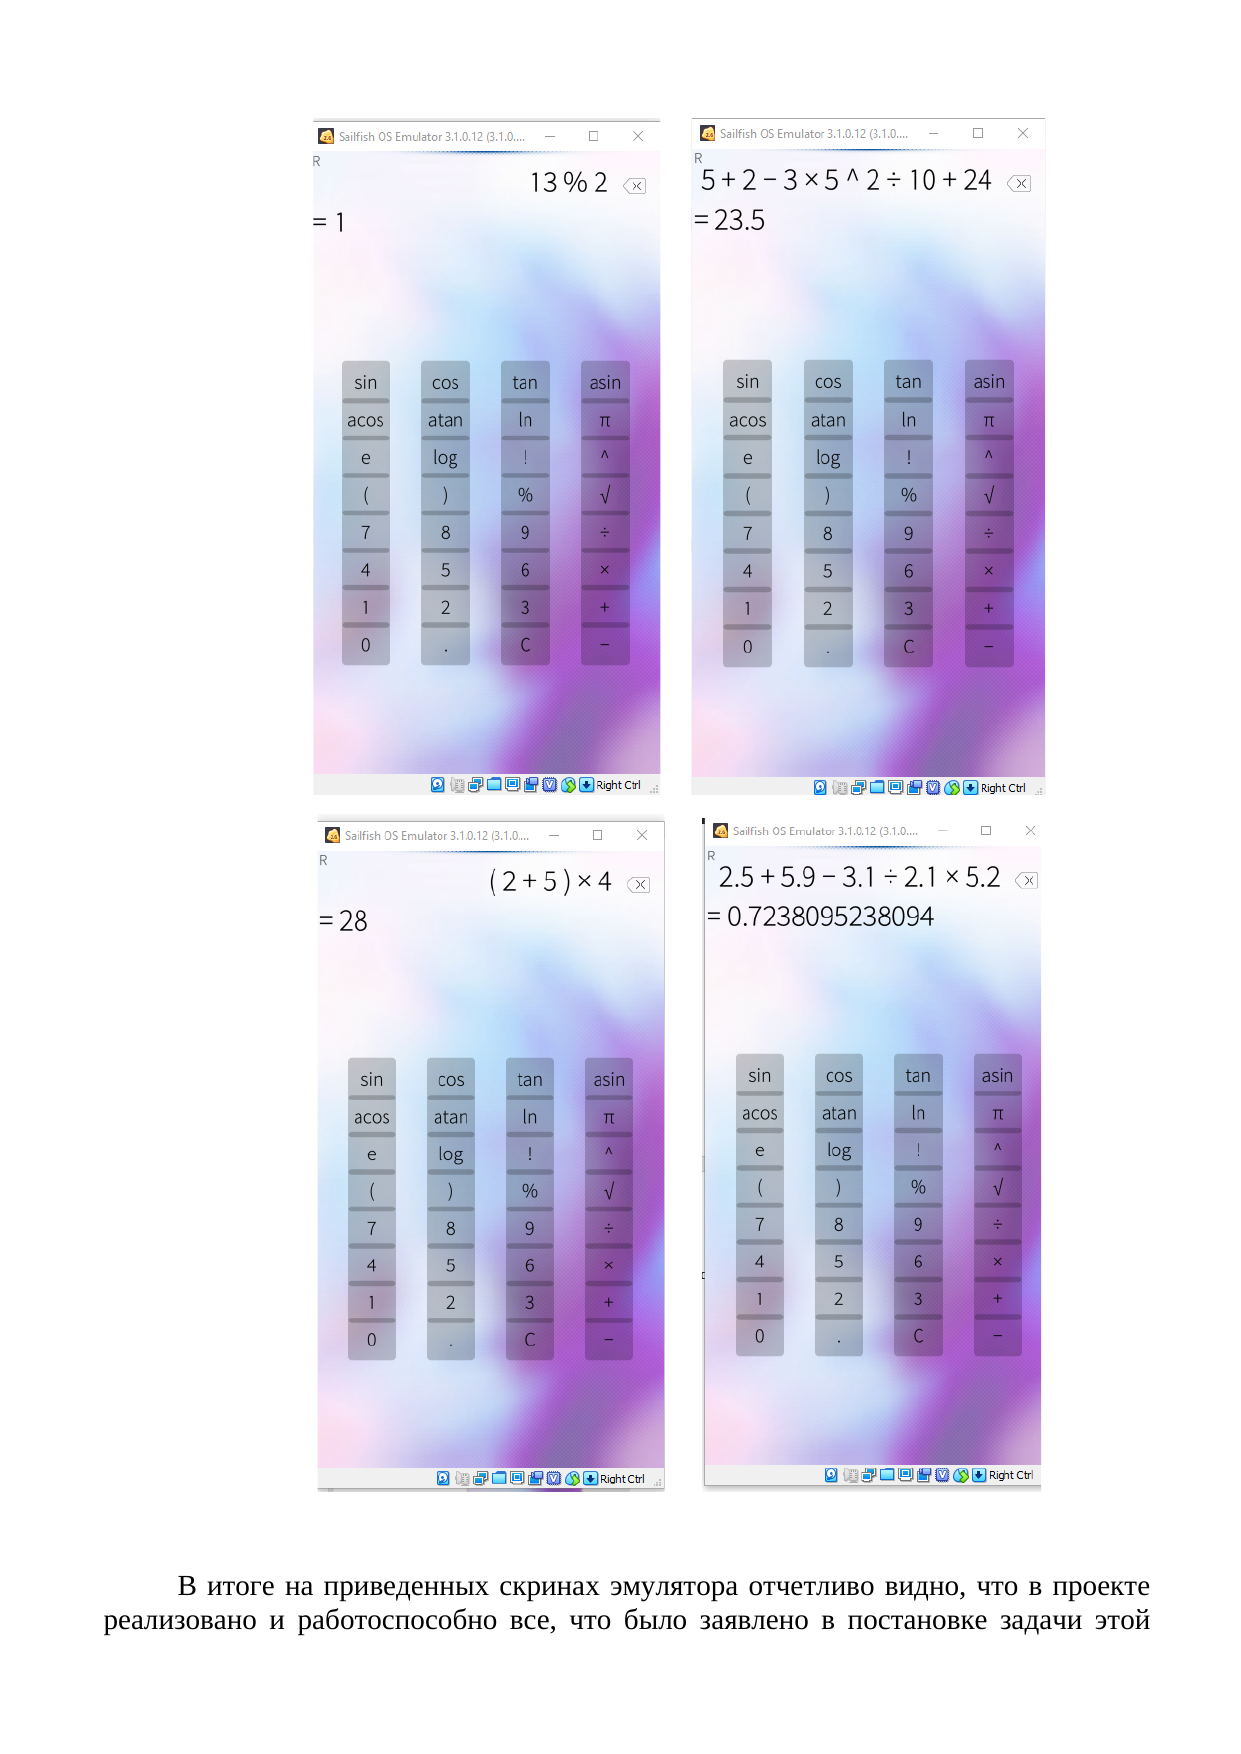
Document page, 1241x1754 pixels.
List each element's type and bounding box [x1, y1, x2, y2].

picture [691, 118, 1046, 795]
picture [317, 814, 665, 1492]
text [103, 1568, 1152, 1635]
picture [702, 818, 1042, 1492]
picture [313, 118, 661, 795]
